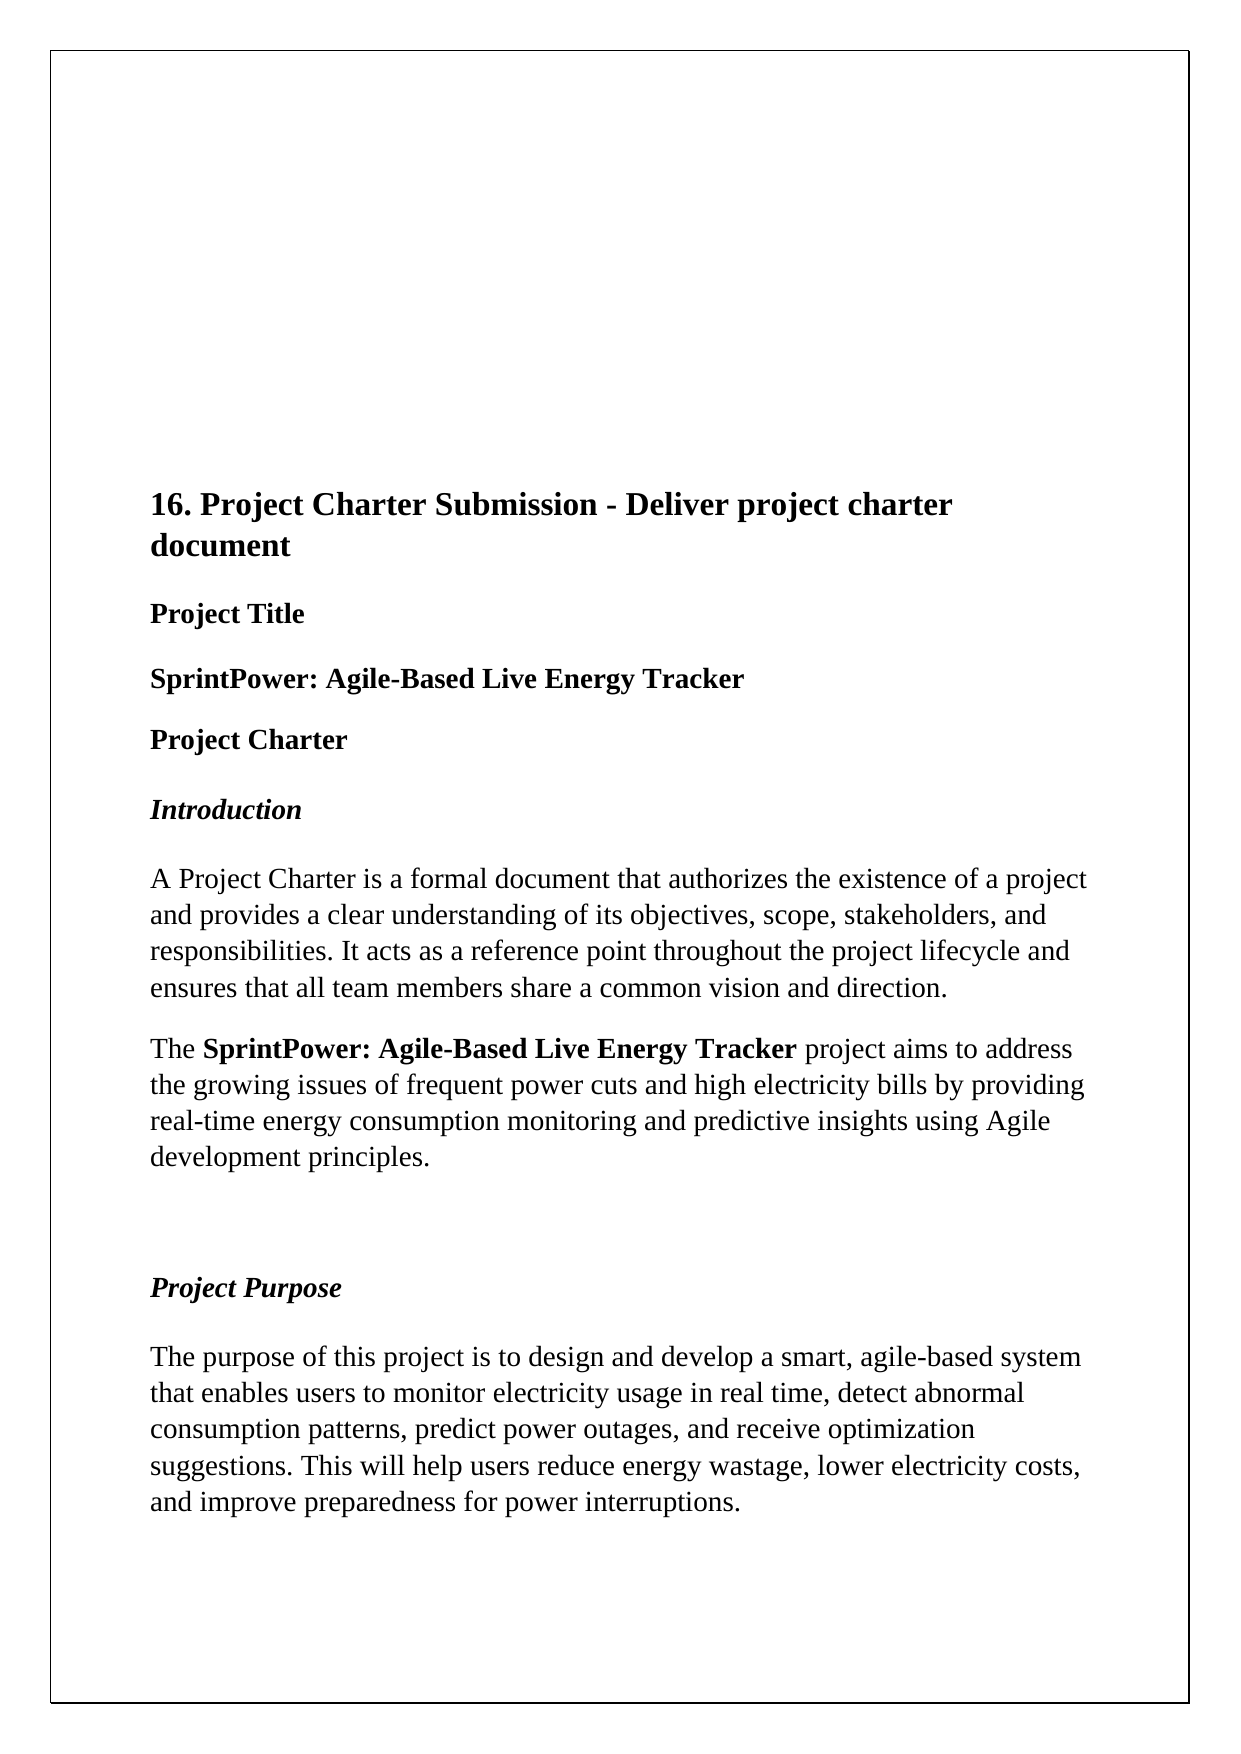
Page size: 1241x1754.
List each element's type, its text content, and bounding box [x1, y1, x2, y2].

text The purpose of this project is to design and develop a smart, agile-based system that enables users to monitor electricity usage in real time, detect abnormal consumption patterns, predict power outages, and receive optimization suggestions. This will help users reduce energy wastage, lower electricity costs, and improve preparedness for power interruptions. [150, 1339, 1089, 1517]
subtitle Project Title [150, 596, 1089, 629]
subtitle Introduction [150, 792, 1089, 825]
text A Project Charter is a formal document that authorizes the existence of a project and provides a clear understanding of its objectives, scope, stakeholders, and responsibilities. It acts as a reference point throughout the project lifecycle and ensures that all team members share a common vision and direction. [150, 861, 1089, 1003]
text SprintPower: Agile-Based Live Energy Tracker [150, 661, 1089, 695]
subtitle Project Purpose [150, 1270, 1089, 1303]
text The SprintPower: Agile-Based Live Energy Tracker project aims to address the growing issues of frequent power cuts and high electricity bills by providing real-time energy consumption monitoring and predictive insights using Agile development principles. [150, 1031, 1089, 1173]
subtitle Project Charter [150, 722, 1089, 756]
text 16. Project Charter Submission - Deliver project charter document [150, 484, 1089, 564]
